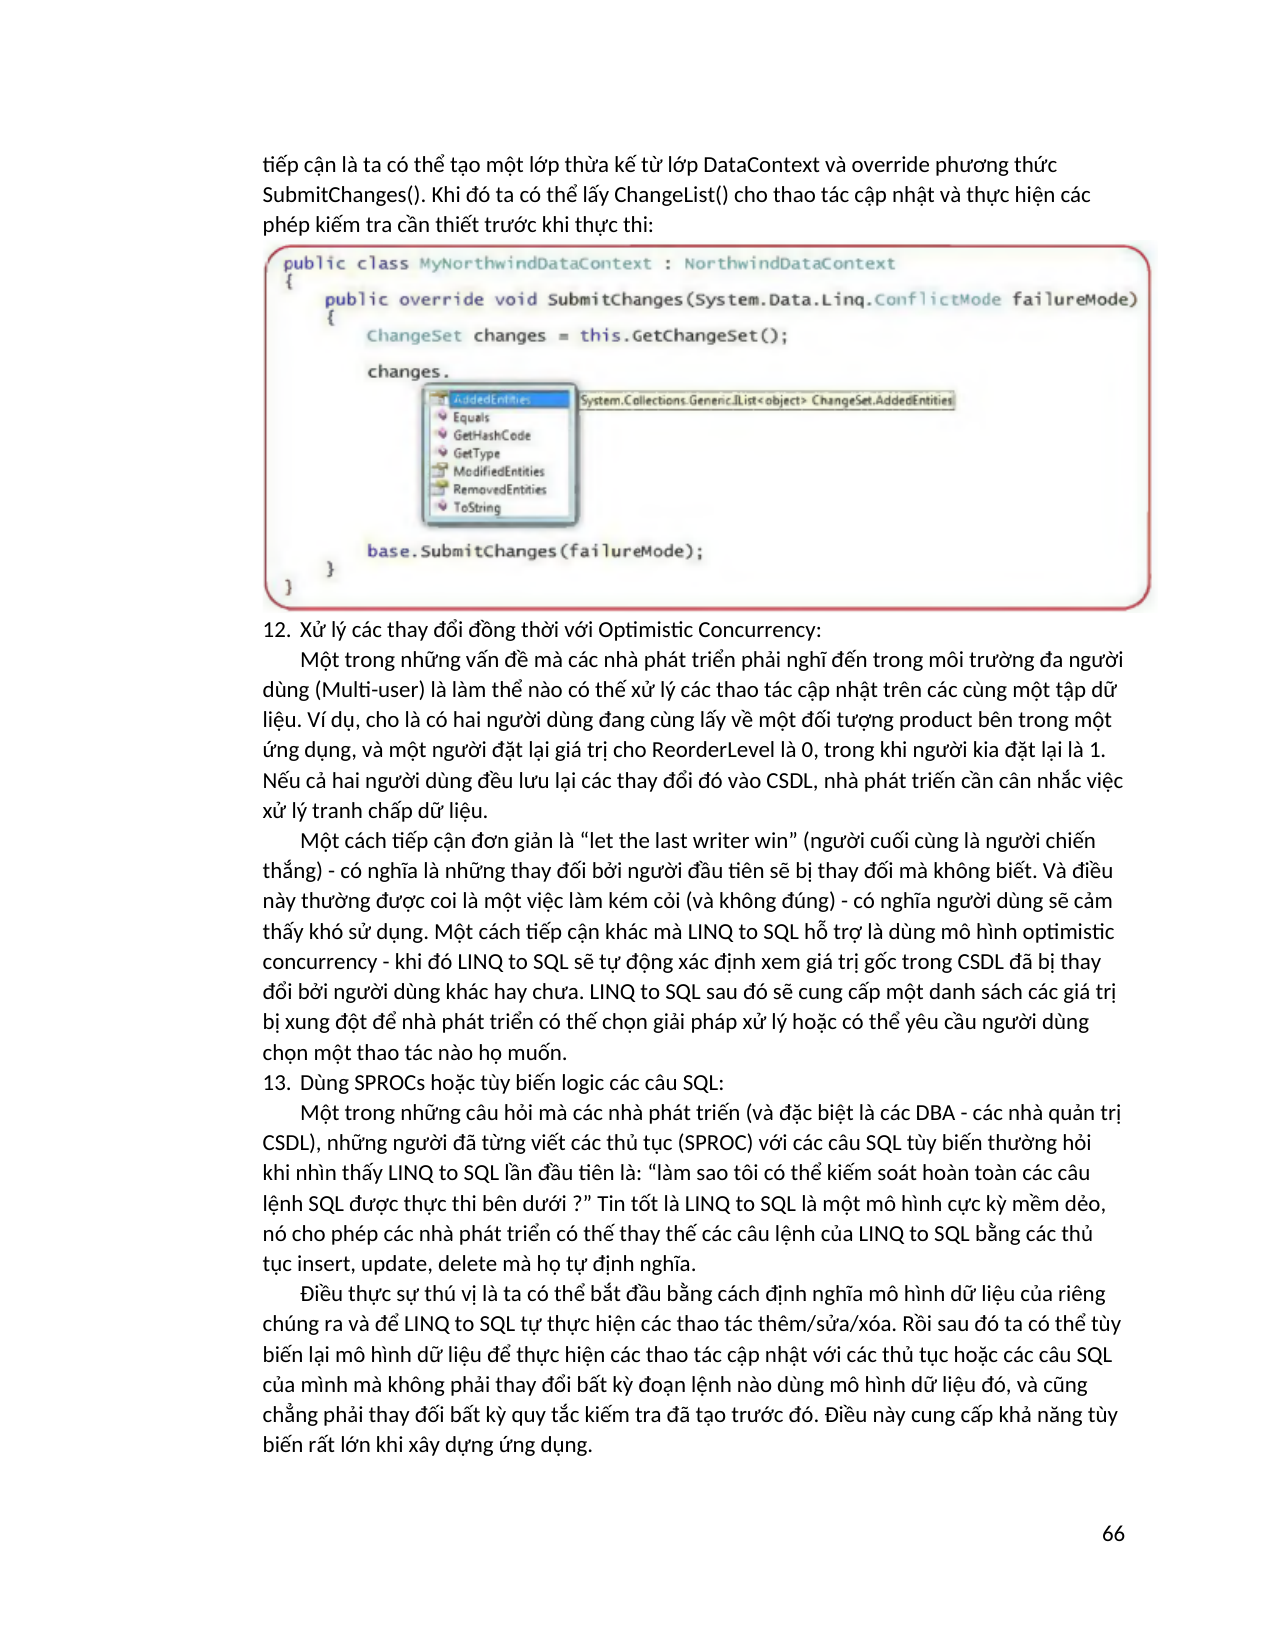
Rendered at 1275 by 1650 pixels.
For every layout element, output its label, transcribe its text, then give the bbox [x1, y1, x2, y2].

list Xử lý các thay đổi đồng thời với Optimistic Concurrency: [262, 615, 1125, 643]
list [262, 150, 1125, 238]
picture [262, 240, 1158, 613]
list Một trong những vấn đề mà các nhà phát triển phải nghĩ đến trong môi trường đa người dùng (Multi-user) là làm thể nào có thế xử lý các thao tác cập nhật trên các cùng một tập dữ liệu. Ví dụ, cho là có hai người dùng đang cùng lấy về một đối tượng product bên trong một ứng dụng, và một người đặt lại giá trị cho ReorderLevel là 0, trong khi người kia đặt lại là 1. Nếu cả hai người dùng đều lưu lại các thay đổi đó vào CSDL, nhà phát triến cần cân nhắc việc xử lý tranh chấp dữ liệu. [262, 645, 1125, 824]
list Điều thực sự thú vị là ta có thể bắt đầu bằng cách định nghĩa mô hình dữ liệu của riêng chúng ra và để LINQ to SQL tự thực hiện các thao tác thêm/sửa/xóa. Rồi sau đó ta có thể tùy biến lại mô hình dữ liệu để thực hiện các thao tác cập nhật với các thủ tục hoặc các câu SQL của mình mà không phải thay đổi bất kỳ đoạn lệnh nào dùng mô hình dữ liệu đó, và cũng chẳng phải thay đối bất kỳ quy tắc kiếm tra đã tạo trước đó. Điều này cung cấp khả năng tùy biến rất lớn khi xây dựng ứng dụng. [262, 1279, 1125, 1458]
list Dùng SPROCs hoặc tùy biến logic các câu SQL: [262, 1068, 1125, 1096]
list Một trong những câu hỏi mà các nhà phát triến (và đặc biệt là các DBA - các nhà quản trị CSDL), những người đã từng viết các thủ tục (SPROC) với các câu SQL tùy biến thường hỏi khi nhìn thấy LINQ to SQL lần đầu tiên là: “làm sao tôi có thể kiếm soát hoàn toàn các câu lệnh SQL được thực thi bên dưới ?” Tin tốt là LINQ to SQL là một mô hình cực kỳ mềm dẻo, nó cho phép các nhà phát triển có thế thay thế các câu lệnh của LINQ to SQL bằng các thủ tục insert, update, delete mà họ tự định nghĩa. [262, 1098, 1125, 1277]
list Một cách tiếp cận đơn giản là “let the last writer win” (người cuối cùng là người chiến thắng) - có nghĩa là những thay đối bởi người đầu tiên sẽ bị thay đối mà không biết. Và điều này thường được coi là một việc làm kém cỏi (và không đúng) - có nghĩa người dùng sẽ cảm thấy khó sử dụng. Một cách tiếp cận khác mà LINQ to SQL hỗ trợ là dùng mô hình optimistic concurrency - khi đó LINQ to SQL sẽ tự động xác định xem giá trị gốc trong CSDL đã bị thay đổi bởi người dùng khác hay chưa. LINQ to SQL sau đó sẽ cung cấp một danh sách các giá trị bị xung đột để nhà phát triển có thế chọn giải pháp xử lý hoặc có thể yêu cầu người dùng chọn một thao tác nào họ muốn. [262, 826, 1125, 1066]
